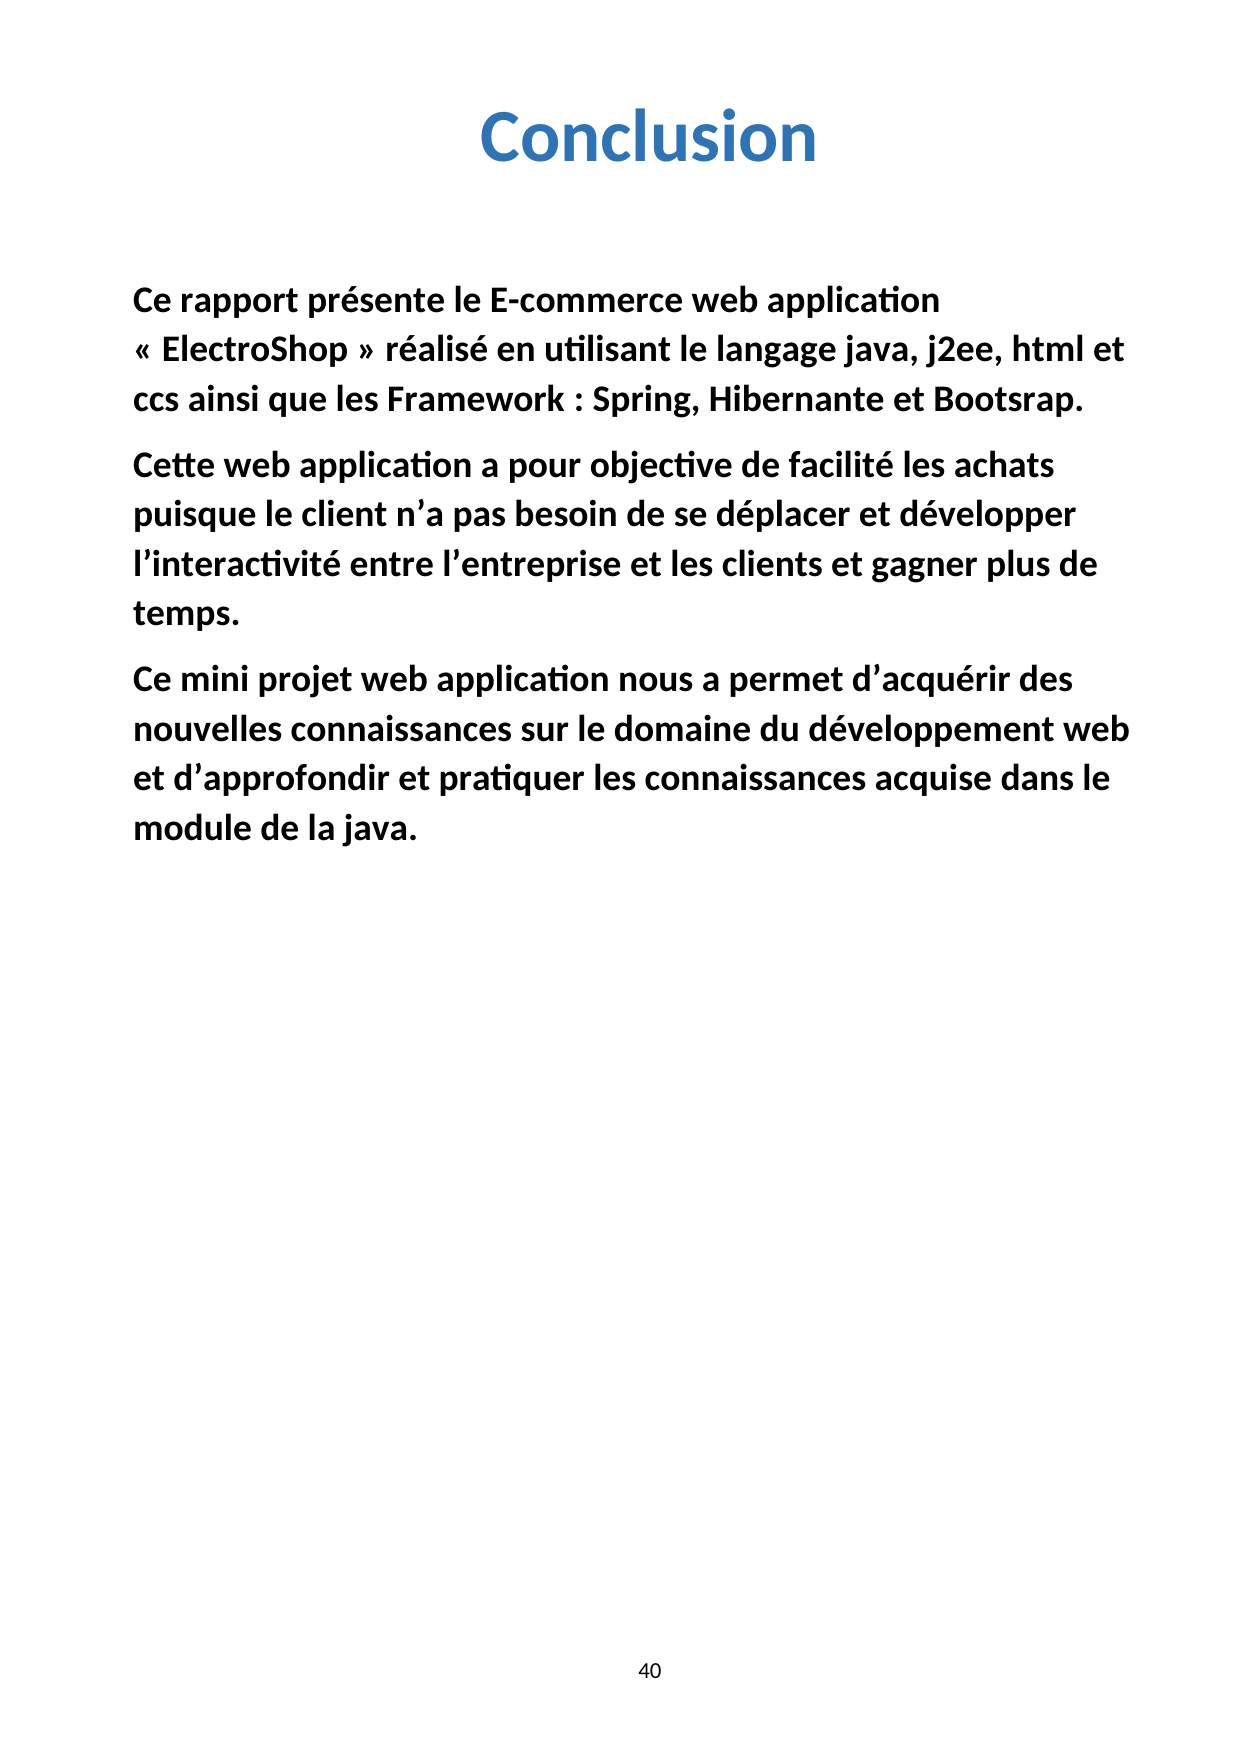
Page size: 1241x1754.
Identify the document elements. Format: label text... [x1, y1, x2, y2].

text Ce rapport présente le E-commerce web application « ElectroShop » réalisé en utilisant le langage java, j2ee, html et ccs ainsi que les Framework : Spring, Hibernante et Bootsrap. [133, 276, 1167, 421]
text Ce mini projet web application nous a permet d’acquérir des nouvelles connaissances sur le domaine du développement web et d’approfondir et pratiquer les connaissances acquise dans le module de la java. [133, 655, 1167, 850]
text Cette web application a pour objective de facilité les achats puisque le client n’a pas besoin de se déplacer et développer l’interactivité entre l’entreprise et les clients et gagner plus de temps. [133, 441, 1167, 635]
text Conclusion [133, 89, 1167, 180]
